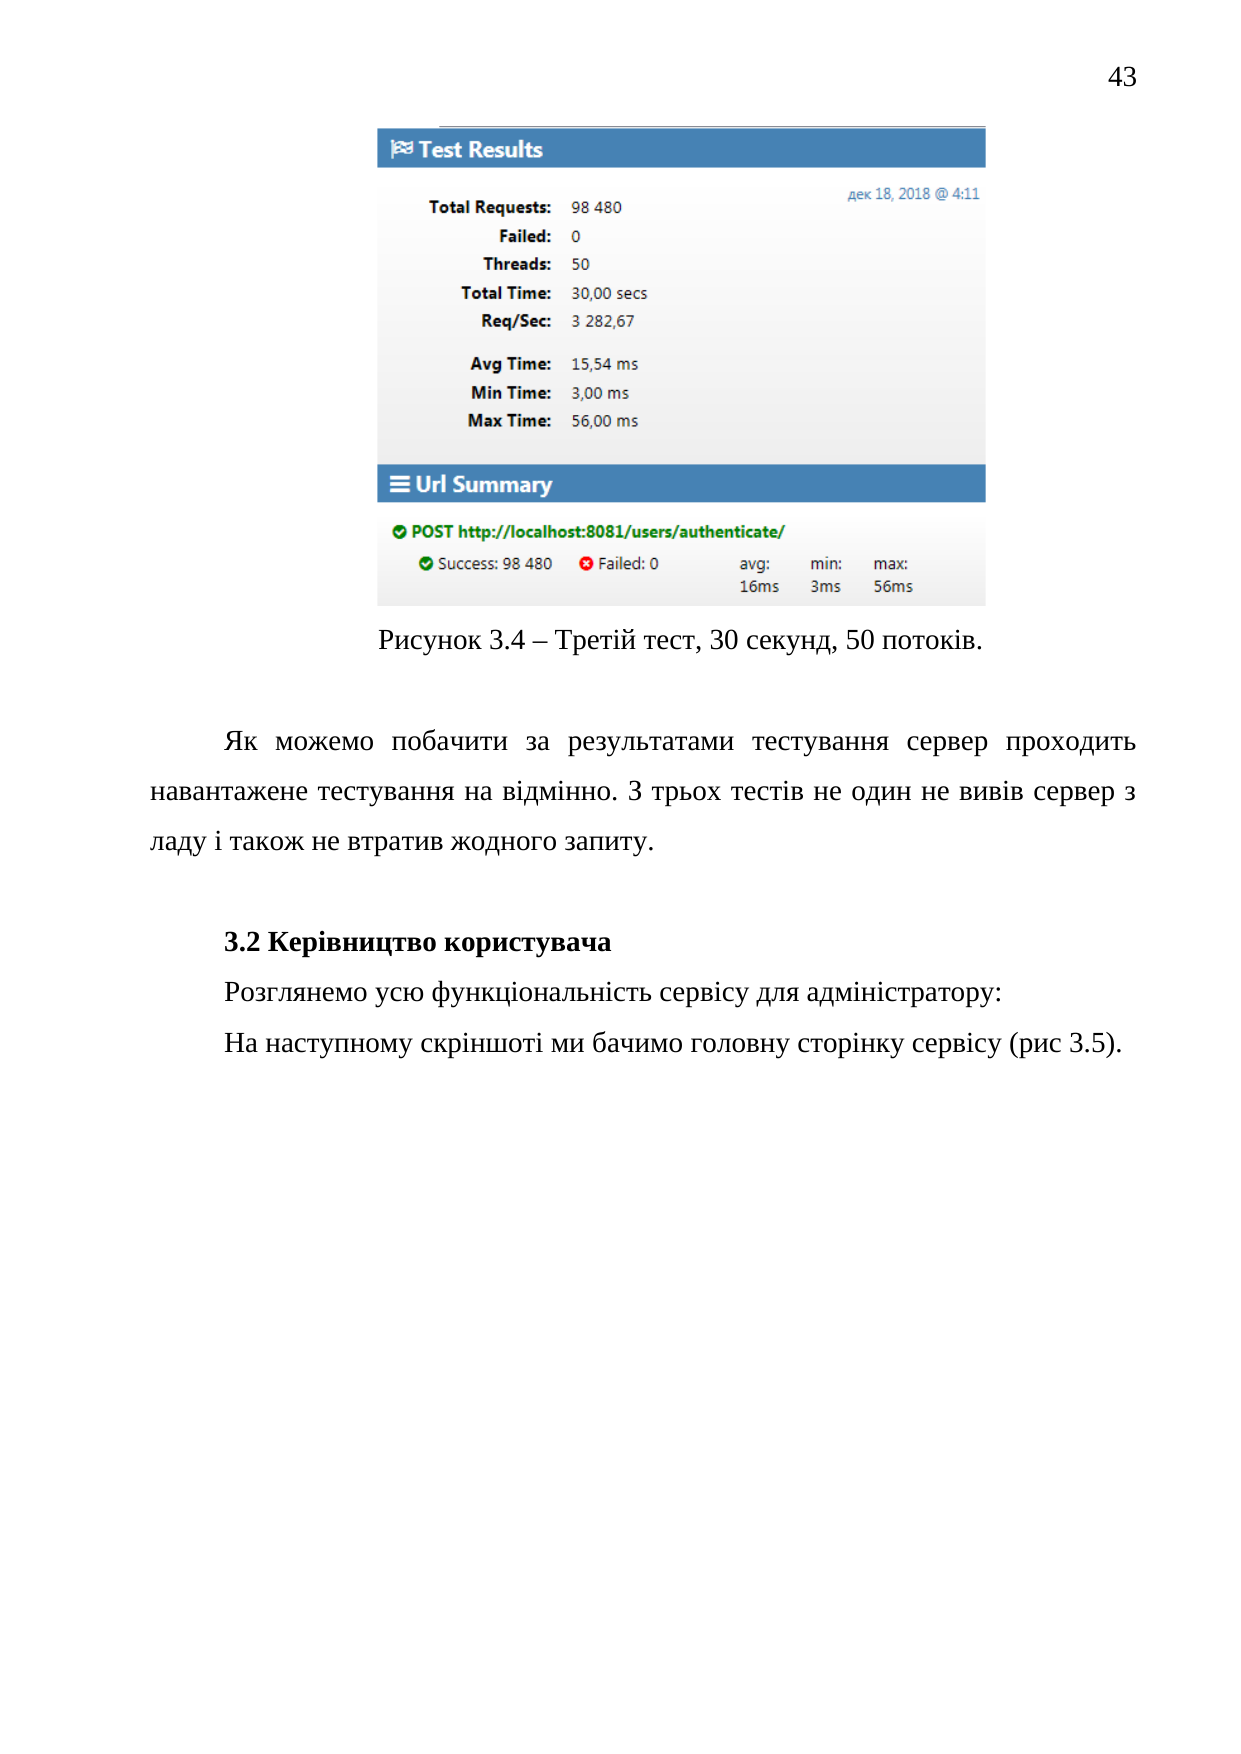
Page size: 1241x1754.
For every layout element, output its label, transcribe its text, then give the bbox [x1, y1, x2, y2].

list Рисунок 3.4 – Третій тест, 30 секунд, 50 потоків. [150, 622, 1137, 656]
list 3.2 Керівництво користувача [150, 924, 1137, 958]
picture [375, 126, 986, 606]
list Розглянемо усю функціональність сервісу для адміністратору: [150, 974, 1137, 1008]
list На наступному скріншоті ми бачимо головну сторінку сервісу (рис 3.5). [150, 1025, 1137, 1058]
list Як можемо побачити за результатами тестування сервер проходить навантажене тестування на відмінно. З трьох тестів не один не вивів сервер з ладу і також не втратив жодного запиту. [150, 723, 1137, 857]
